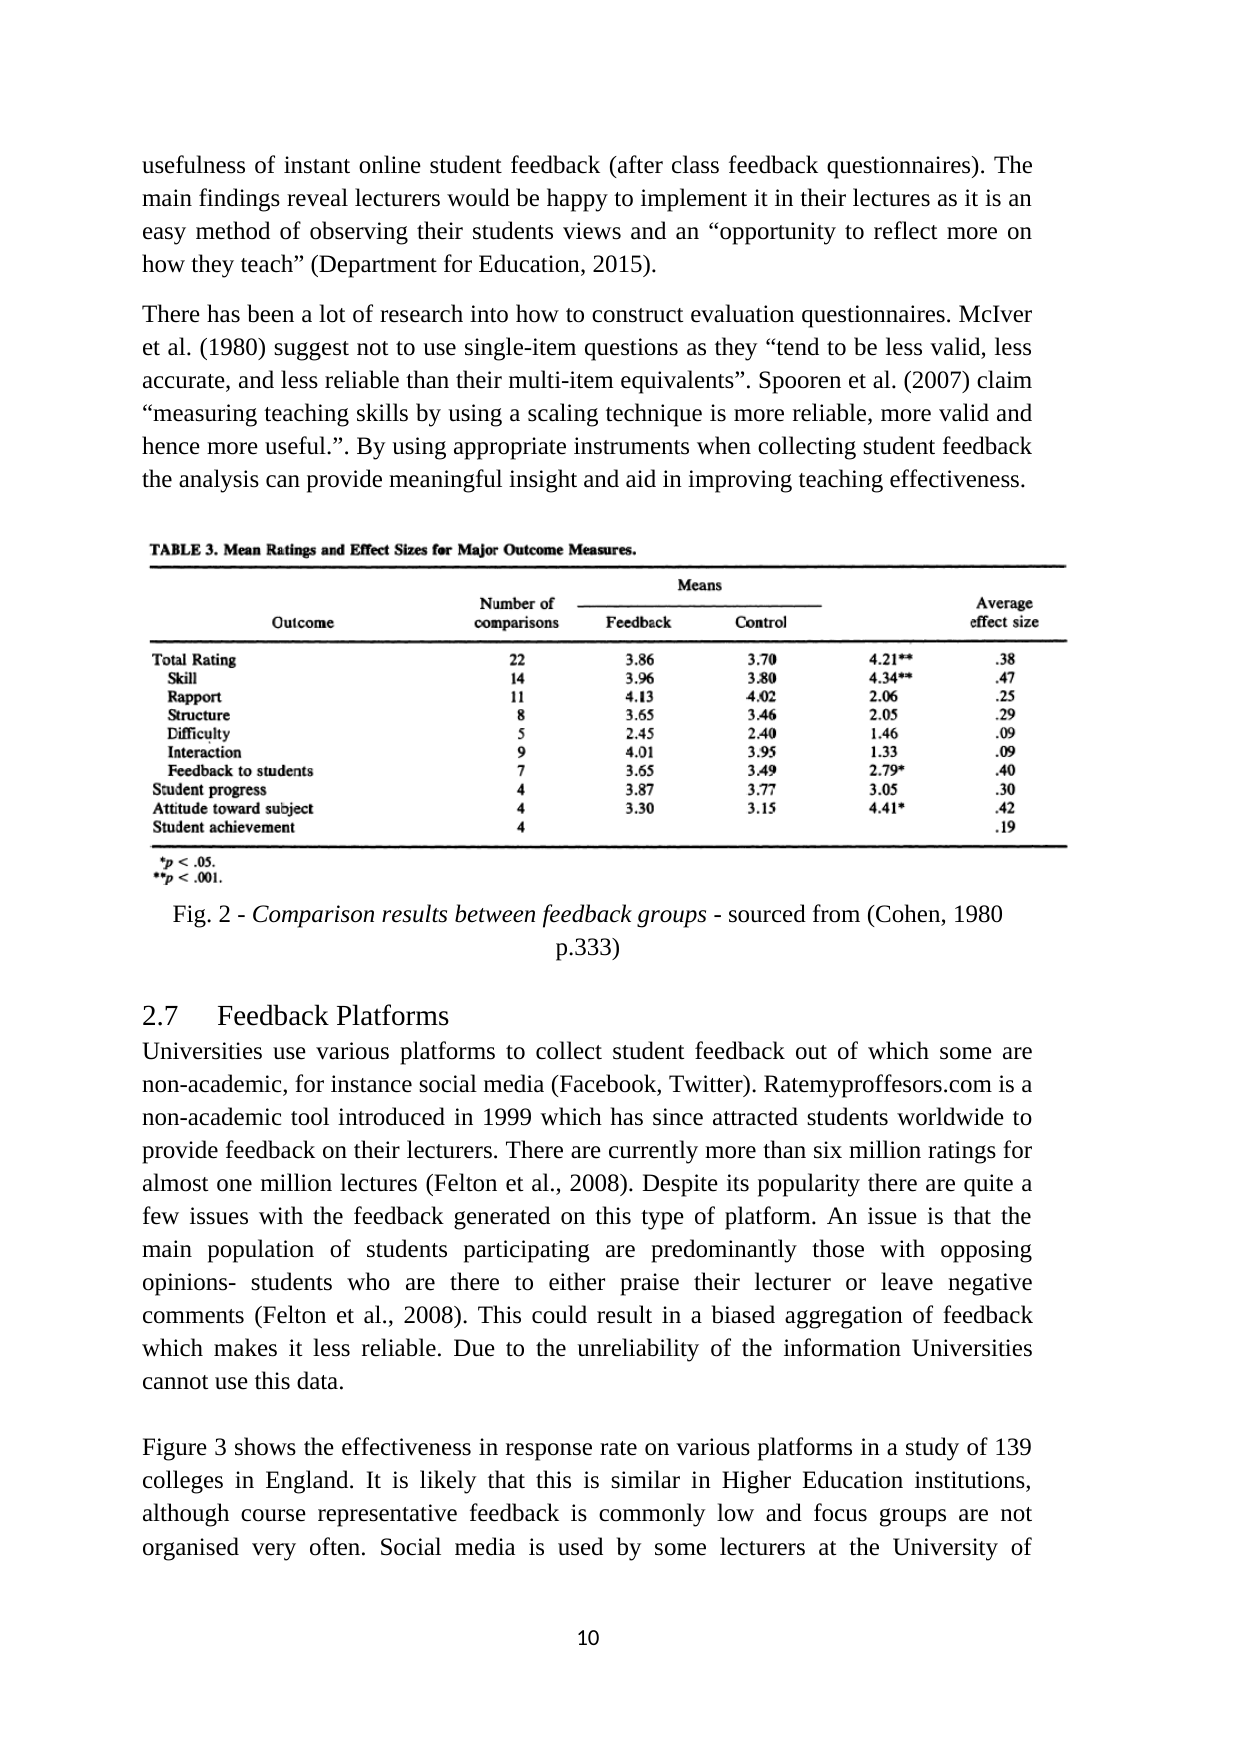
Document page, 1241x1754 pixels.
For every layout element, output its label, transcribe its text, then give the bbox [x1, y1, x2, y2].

text Fig. 2 - Comparison results between feedback groups - sourced from (Cohen, 1980 p.333) [142, 899, 1033, 960]
text 2.7 Feedback Platforms [142, 998, 1033, 1031]
text There has been a lot of research into how to construct evaluation questionnaires. McIver et al. (1980) suggest not to use single-item questions as they “tend to be less valid, less accurate, and less reliable than their multi-item equivalents”. Spooren et al. (2007) claim “measuring teaching skills by using a scaling technique is more reliable, more valid and hence more useful.”. By using appropriate instruments when collecting student feedback the analysis can provide meaningful insight and aid in improving teaching effectiveness. [142, 299, 1033, 493]
text Universities use various platforms to collect student feedback out of which some are non-academic, for instance social media (Facebook, Twitter). Ratemyproffesors.com is a non-academic tool introduced in 1999 which has since attracted students worldwide to provide feedback on their lecturers. There are currently more than six million ratings for almost one million lectures (Felton et al., 2008). Despite its popularity there are quite a few issues with the feedback generated on this type of platform. An issue is that the main population of students participating are predominantly those with opposing opinions- students who are there to either praise their lecturer or leave negative comments (Felton et al., 2008). This could result in a biased aggregation of feedback which makes it less reliable. Due to the unreliability of the information Universities cannot use this data. [142, 1036, 1033, 1395]
picture [141, 530, 1082, 895]
